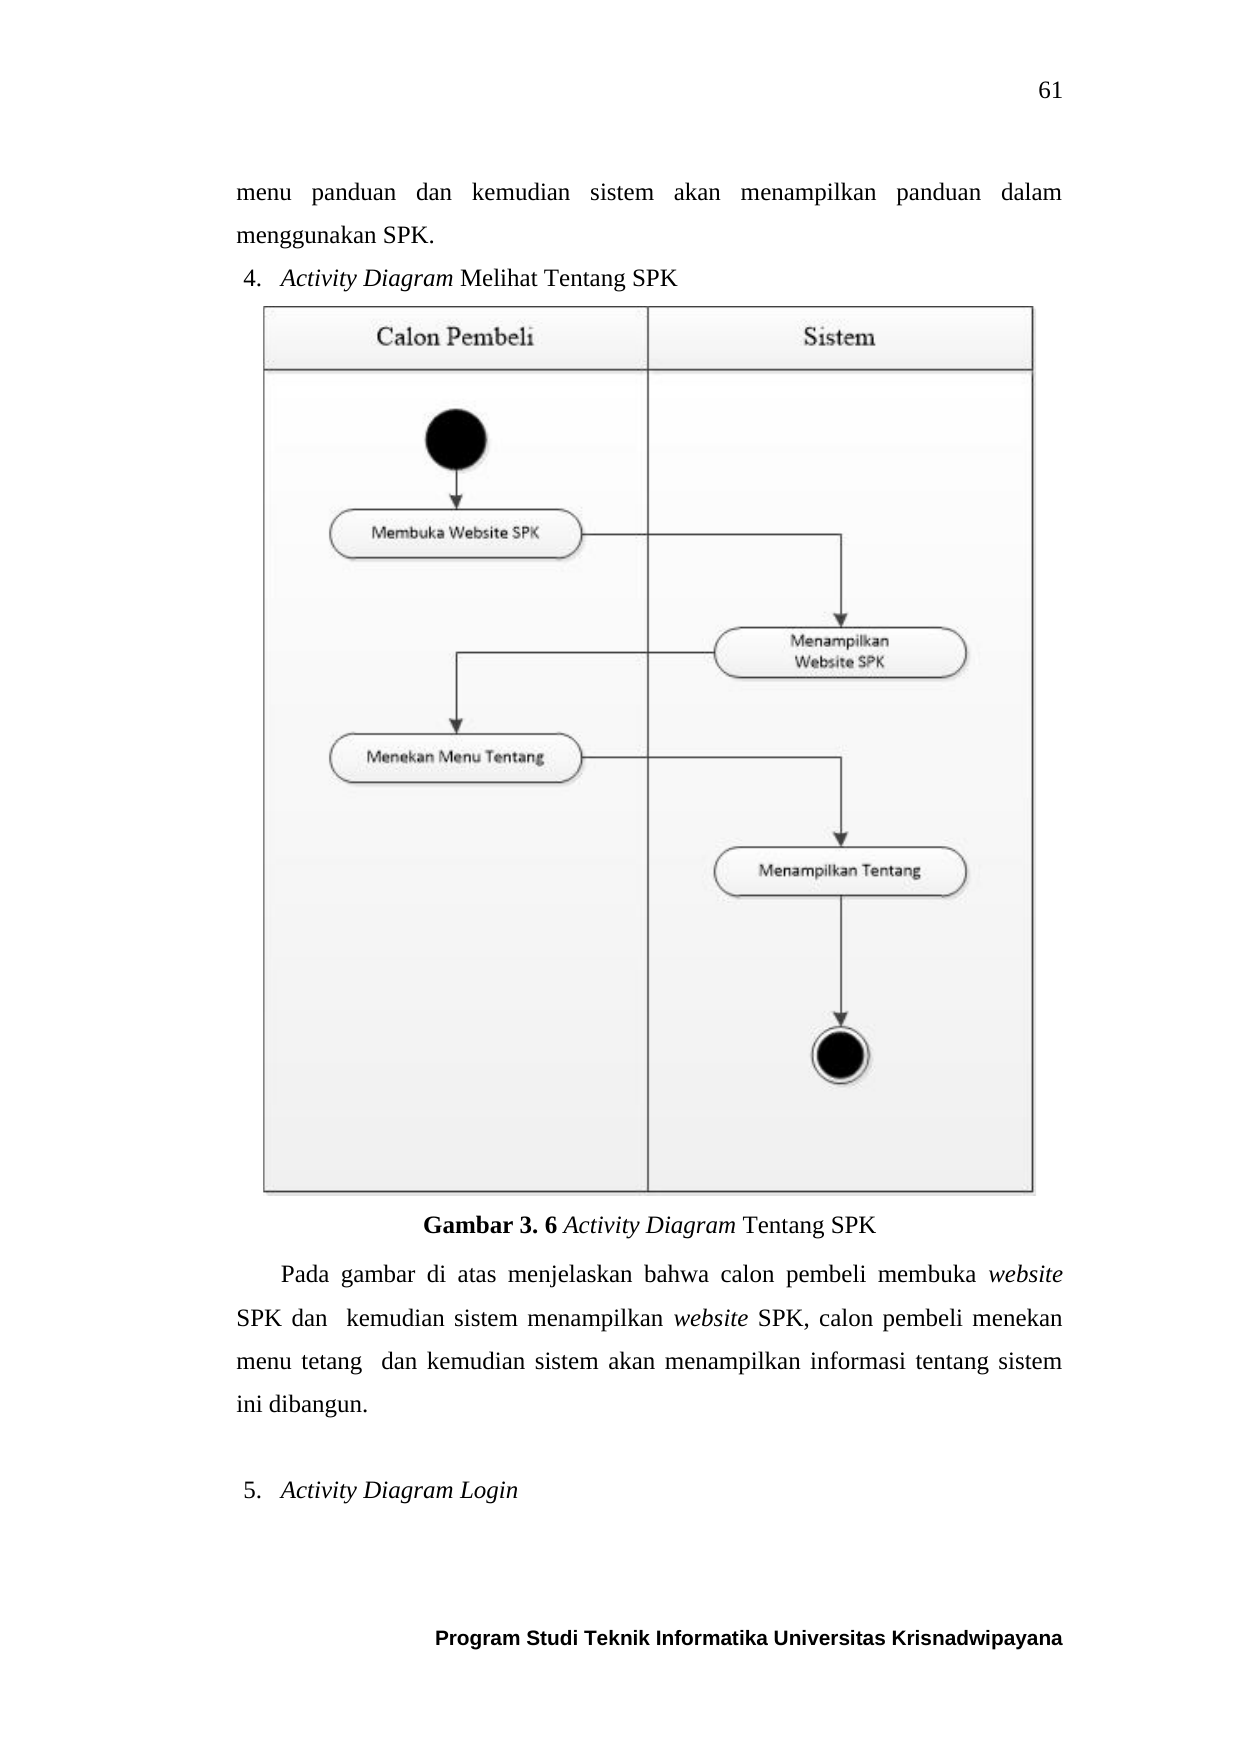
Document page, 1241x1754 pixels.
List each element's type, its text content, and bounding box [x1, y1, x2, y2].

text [236, 177, 1063, 249]
text Gambar 3. 6 Activity Diagram Tentang SPK [236, 1210, 1063, 1239]
picture [263, 306, 1037, 1196]
list Activity Diagram Melihat Tentang SPK [243, 263, 1063, 292]
list Activity Diagram Login [243, 1475, 1063, 1504]
text Pada gambar di atas menjelaskan bahwa calon pembeli membuka website SPK dan kemudian sistem menampilkan website SPK, calon pembeli menekan menu tetang dan kemudian sistem akan menampilkan informasi tentang sistem ini dibangun. [236, 1259, 1063, 1418]
